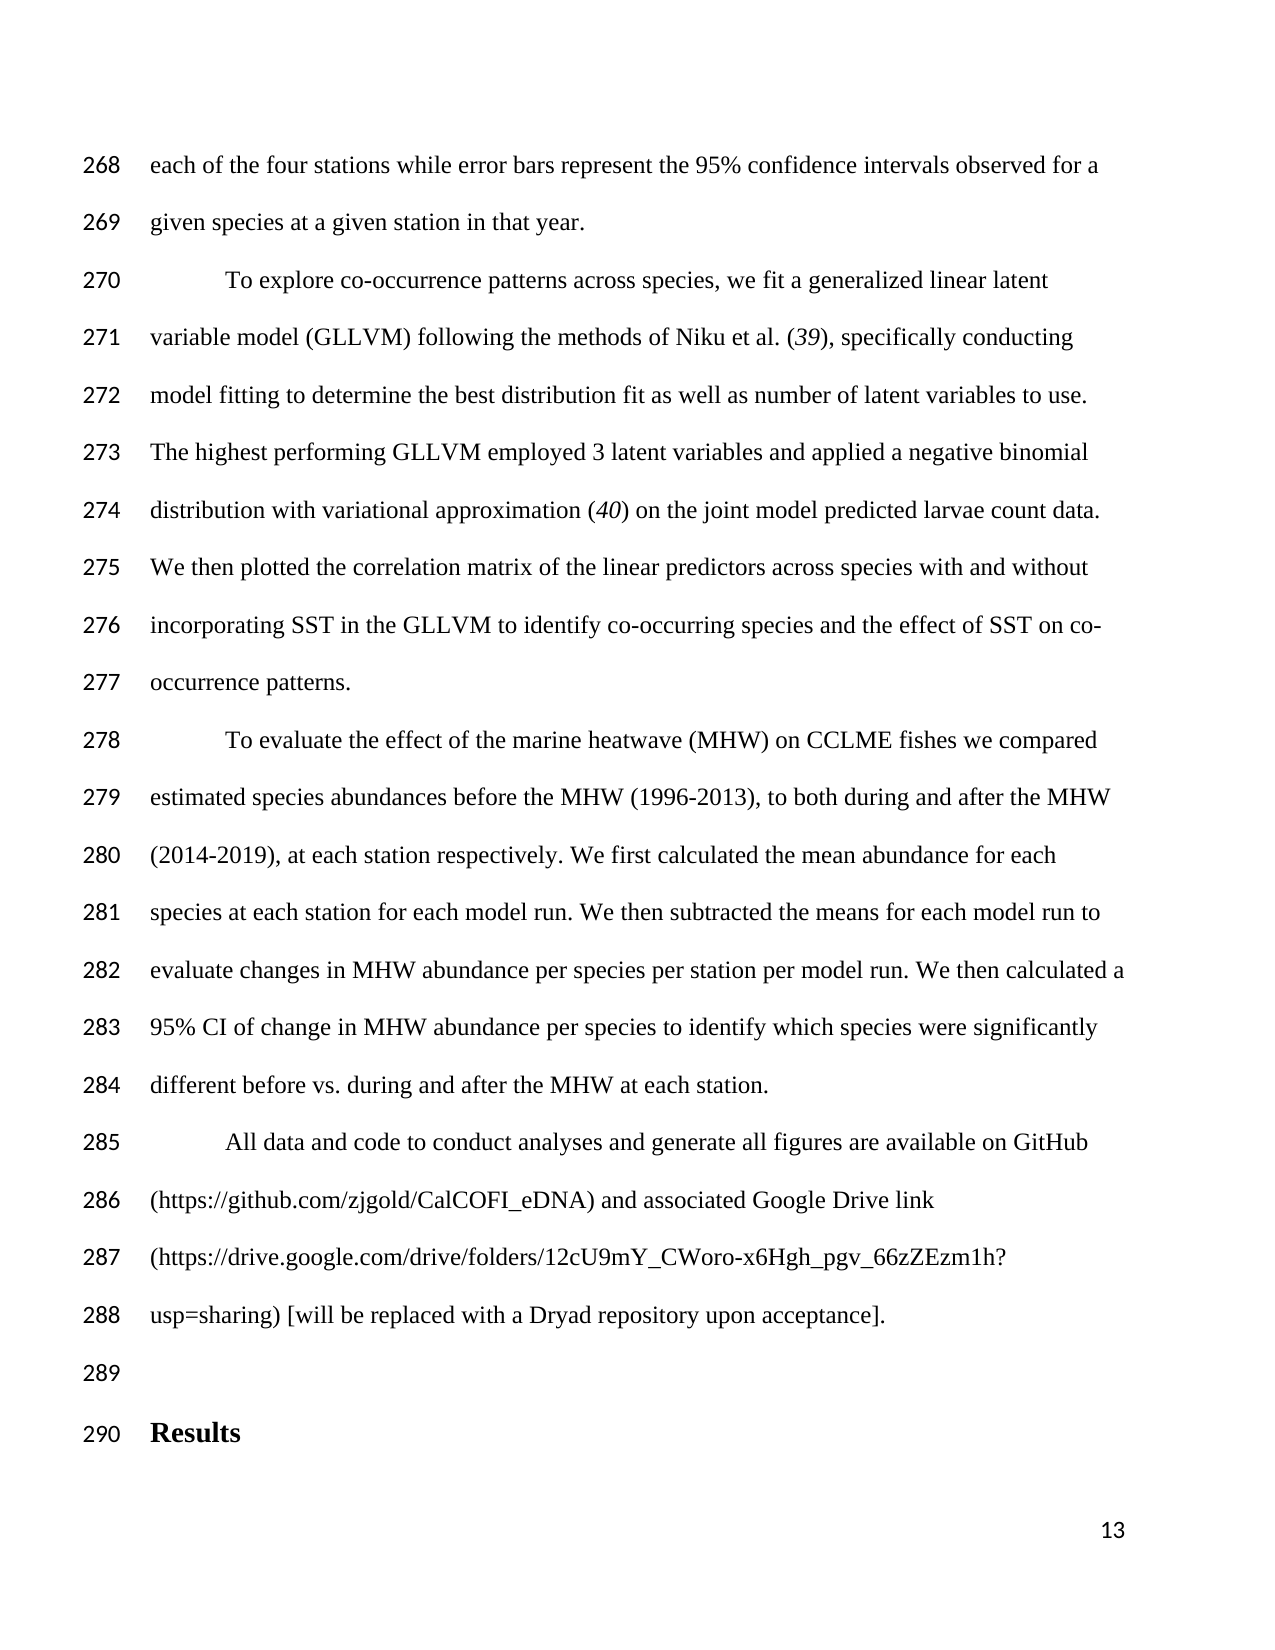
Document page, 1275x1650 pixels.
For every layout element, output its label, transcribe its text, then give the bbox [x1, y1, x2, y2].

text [150, 150, 1125, 236]
text Results [150, 1415, 1125, 1448]
text To explore co-occurrence patterns across species, we fit a generalized linear latent variable model (GLLVM) following the methods of Niku et al. (39), specifically conducting model fitting to determine the best distribution fit as well as number of latent variables to use. The highest performing GLLVM employed 3 latent variables and applied a negative binomial distribution with variational approximation (40) on the joint model predicted larvae count data. We then plotted the correlation matrix of the linear predictors across species with and without incorporating SST in the GLLVM to identify co-occurring species and the effect of SST on co-occurrence patterns. [150, 265, 1125, 696]
text All data and code to conduct analyses and generate all figures are available on GitHub (https://github.com/zjgold/CalCOFI_eDNA) and associated Google Drive link (https://drive.google.com/drive/folders/12cU9mY_CWoro-x6Hgh_pgv_66zZEzm1h?usp=sharing) [will be replaced with a Dryad repository upon acceptance]. [150, 1127, 1125, 1329]
text To evaluate the effect of the marine heatwave (MHW) on CCLME fishes we compared estimated species abundances before the MHW (1996-2013), to both during and after the MHW (2014-2019), at each station respectively. We first calculated the mean abundance for each species at each station for each model run. We then subtracted the means for each model run to evaluate changes in MHW abundance per species per station per model run. We then calculated a 95% CI of change in MHW abundance per species to identify which species were significantly different before vs. during and after the MHW at each station. [150, 725, 1125, 1099]
